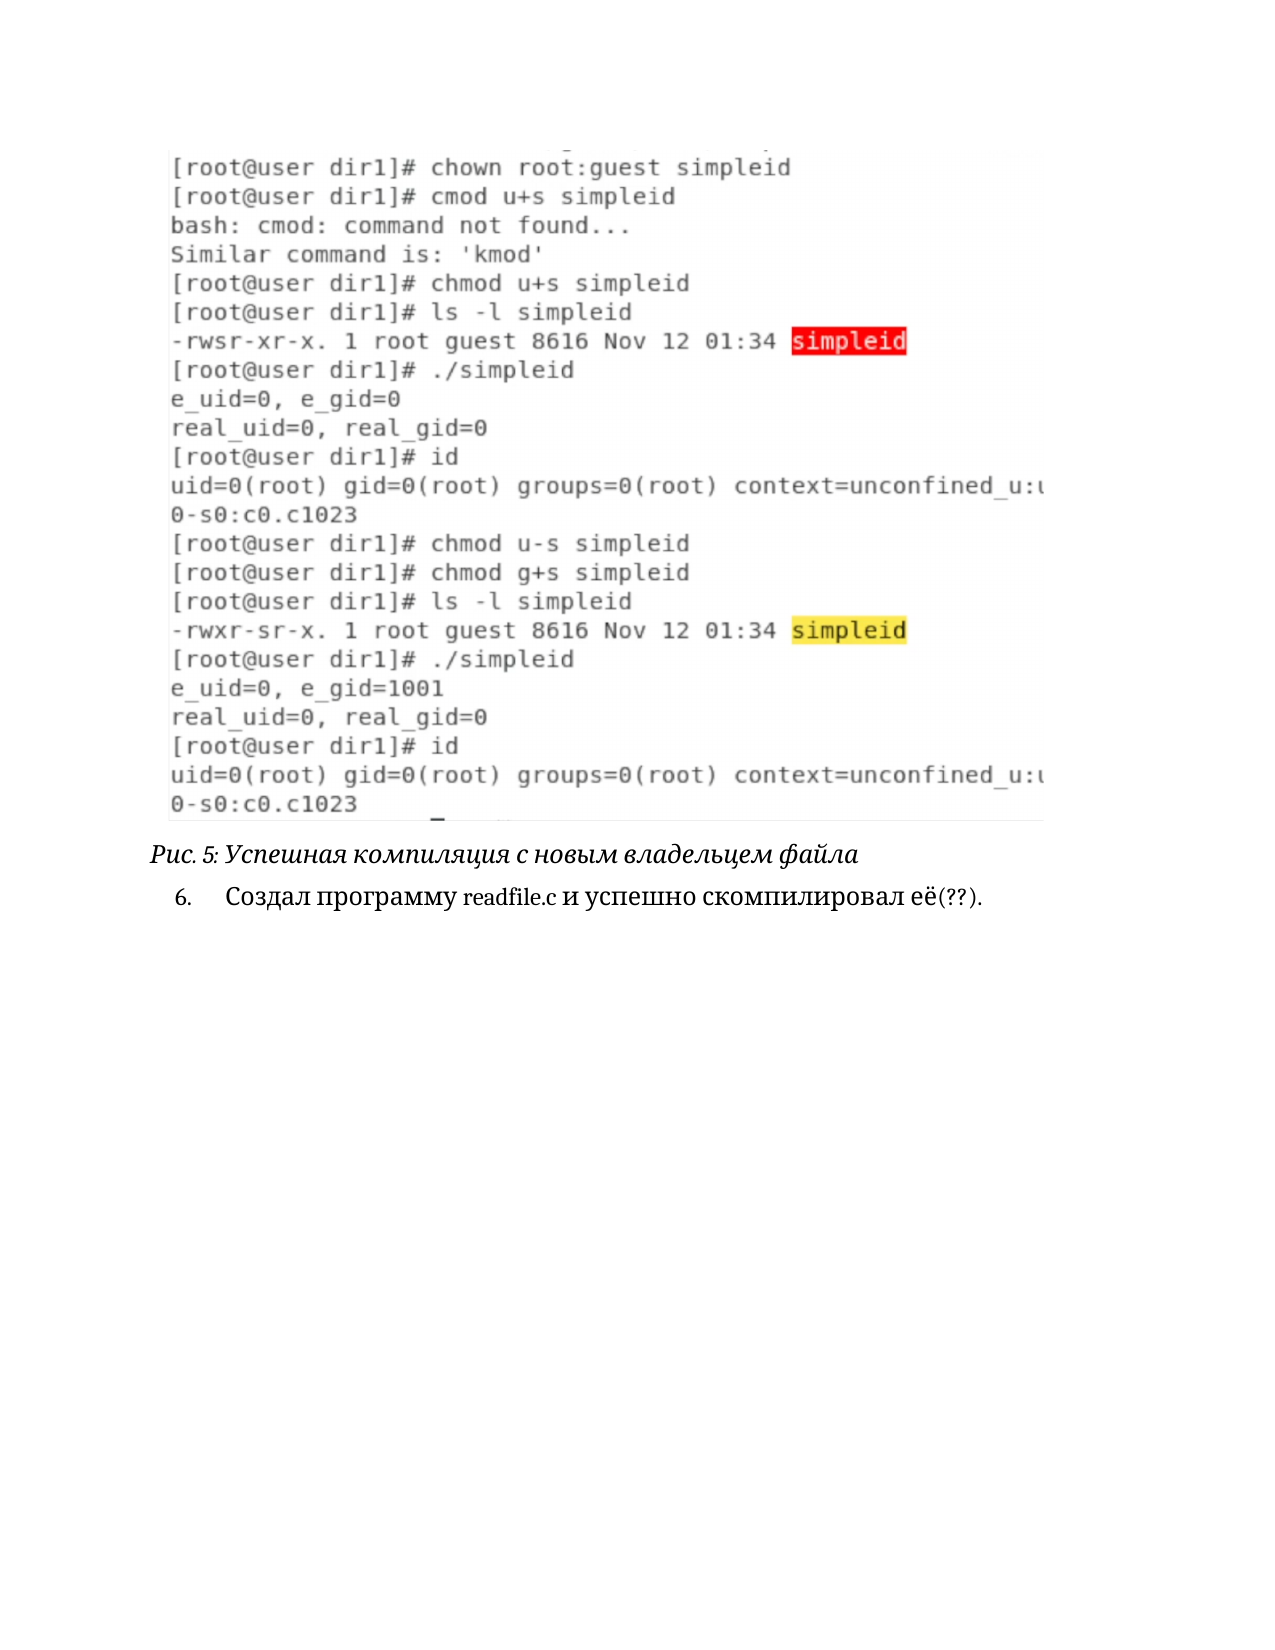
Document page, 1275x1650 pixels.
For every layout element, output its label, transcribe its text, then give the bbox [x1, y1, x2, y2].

text Рис. 5: Успешная компиляция с новым владельцем файла [150, 841, 1125, 870]
picture [168, 150, 1044, 821]
list Создал программу readfile.c и успешно скомпилировал её(??). [175, 883, 1125, 911]
